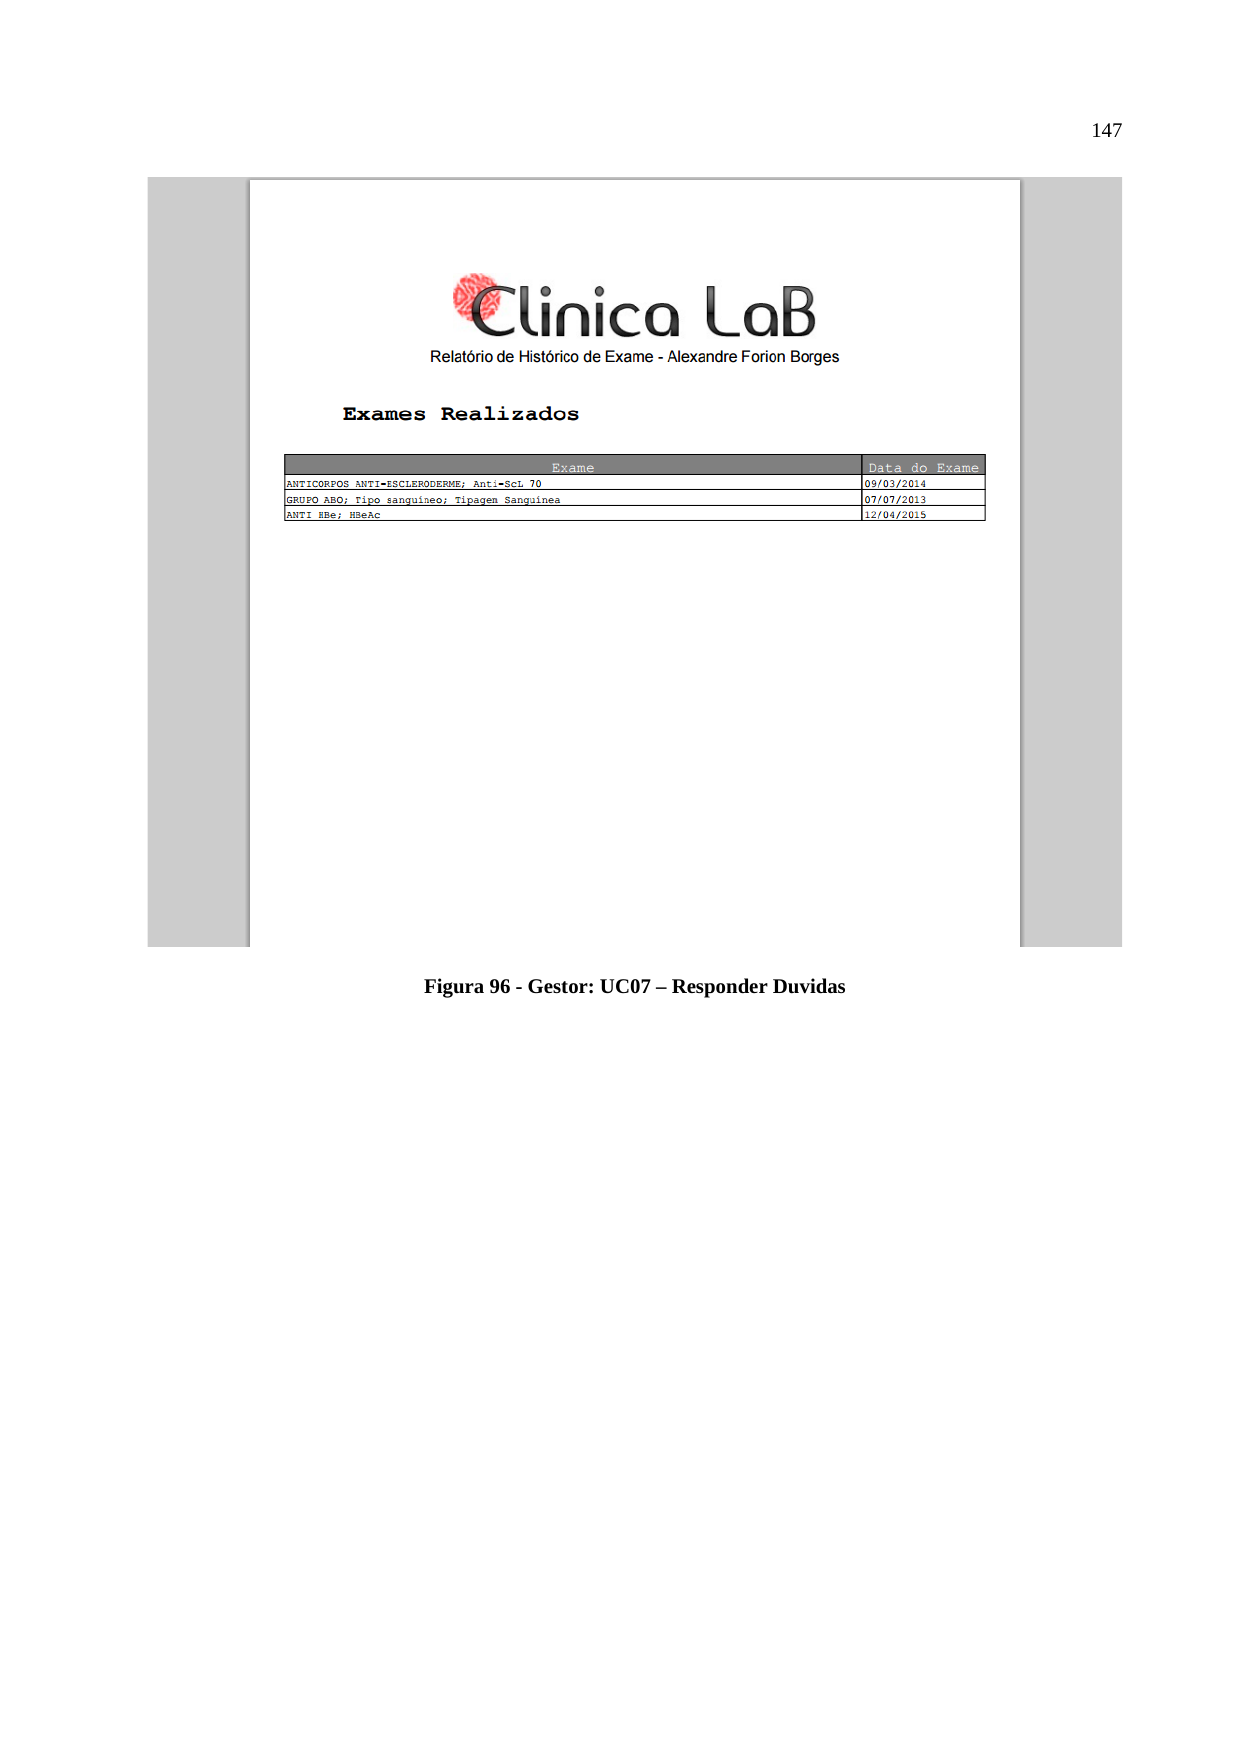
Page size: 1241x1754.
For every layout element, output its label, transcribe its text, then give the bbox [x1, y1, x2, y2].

picture [147, 177, 1123, 947]
